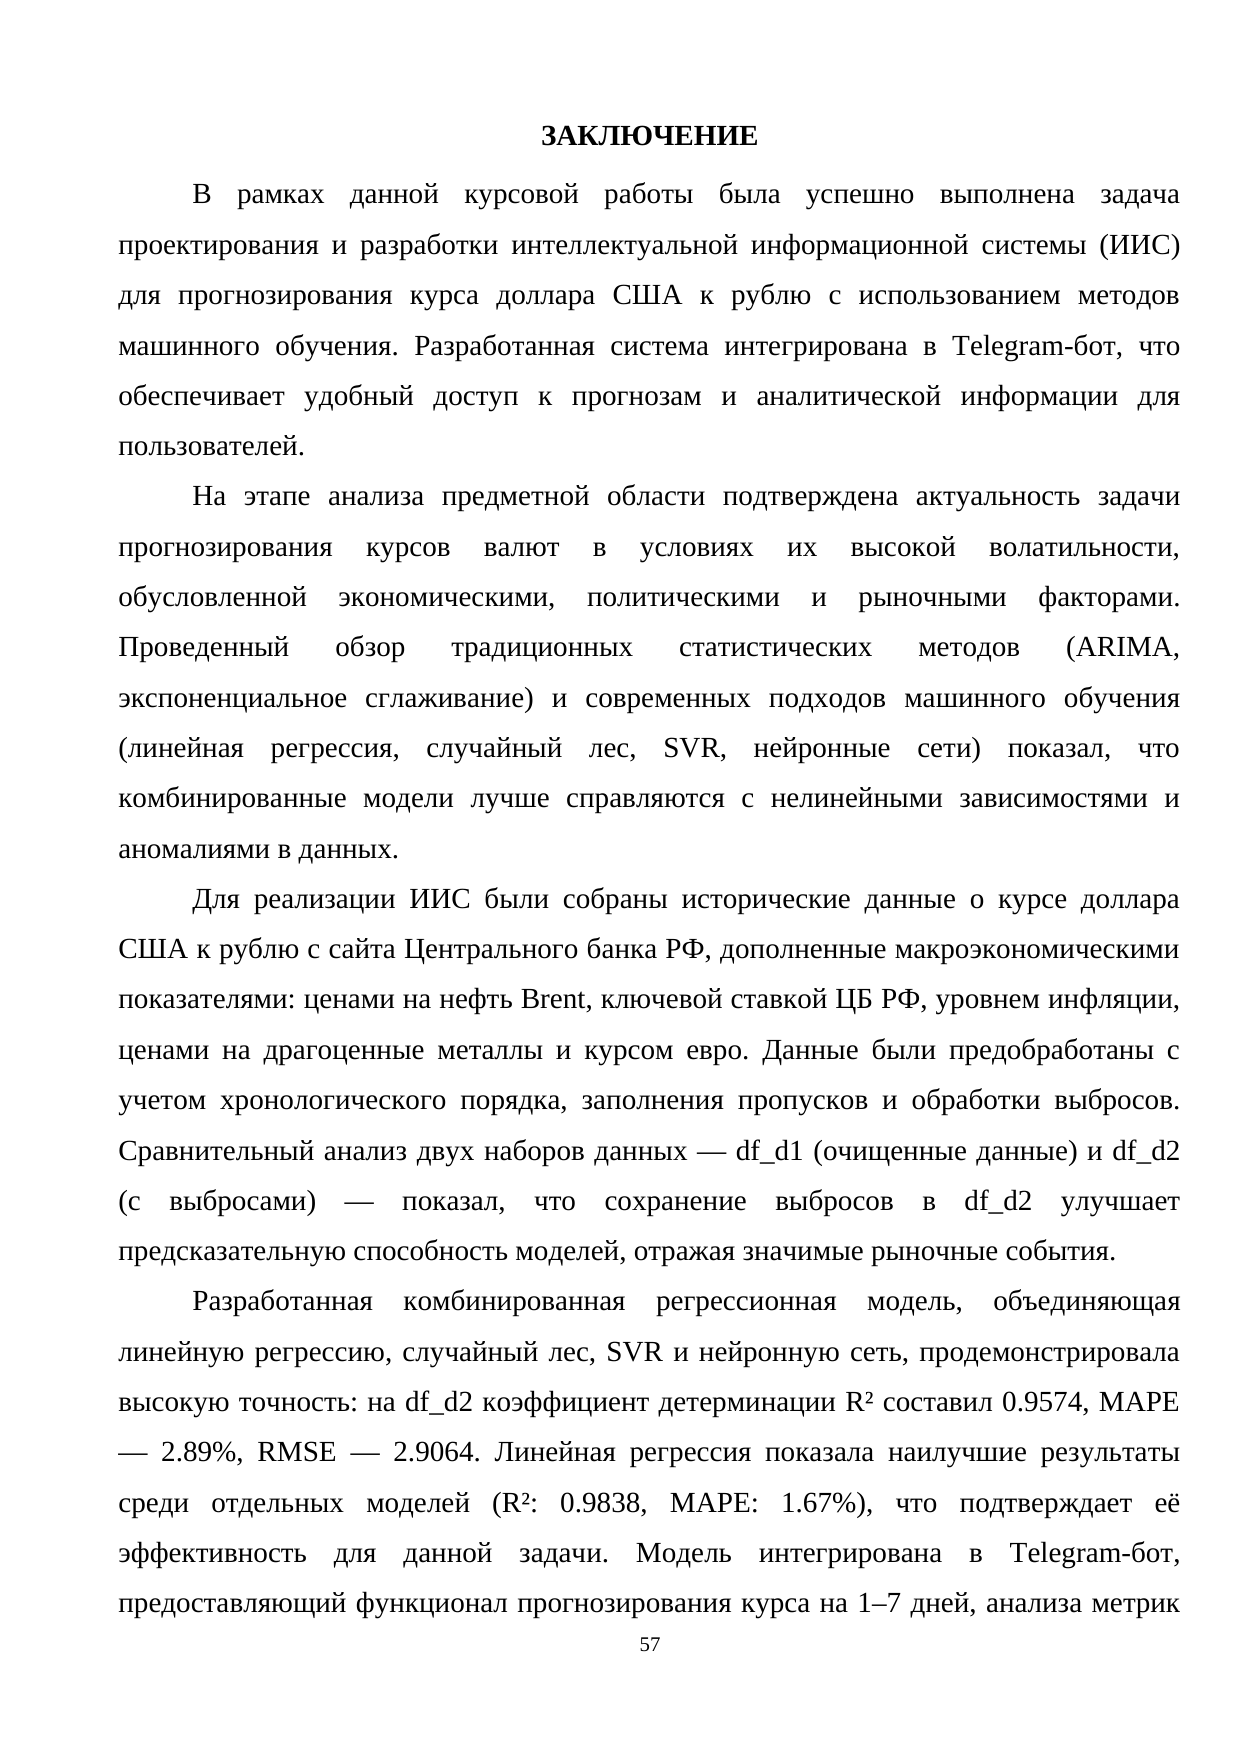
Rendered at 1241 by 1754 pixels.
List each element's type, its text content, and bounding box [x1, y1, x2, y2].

text В рамках данной курсовой работы была успешно выполнена задача проектирования и разработки интеллектуальной информационной системы (ИИС) для прогнозирования курса доллара США к рублю с использованием методов машинного обучения. Разработанная система интегрирована в Telegram-бот, что обеспечивает удобный доступ к прогнозам и аналитической информации для пользователей. [118, 177, 1181, 462]
text На этапе анализа предметной области подтверждена актуальность задачи прогнозирования курсов валют в условиях их высокой волатильности, обусловленной экономическими, политическими и рыночными факторами. Проведенный обзор традиционных статистических методов (ARIMA, экспоненциальное сглаживание) и современных подходов машинного обучения (линейная регрессия, случайный лес, SVR, нейронные сети) показал, что комбинированные модели лучше справляются с нелинейными зависимостями и аномалиями в данных. [118, 478, 1181, 864]
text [118, 1283, 1181, 1619]
subtitle ЗАКЛЮЧЕНИЕ [118, 118, 1181, 152]
text Для реализации ИИС были собраны исторические данные о курсе доллара США к рублю с сайта Центрального банка РФ, дополненные макроэкономическими показателями: ценами на нефть Brent, ключевой ставкой ЦБ РФ, уровнем инфляции, ценами на драгоценные металлы и курсом евро. Данные были предобработаны с учетом хронологического порядка, заполнения пропусков и обработки выбросов. Сравнительный анализ двух наборов данных — df_d1 (очищенные данные) и df_d2 (с выбросами) — показал, что сохранение выбросов в df_d2 улучшает предсказательную способность моделей, отражая значимые рыночные события. [118, 881, 1181, 1267]
